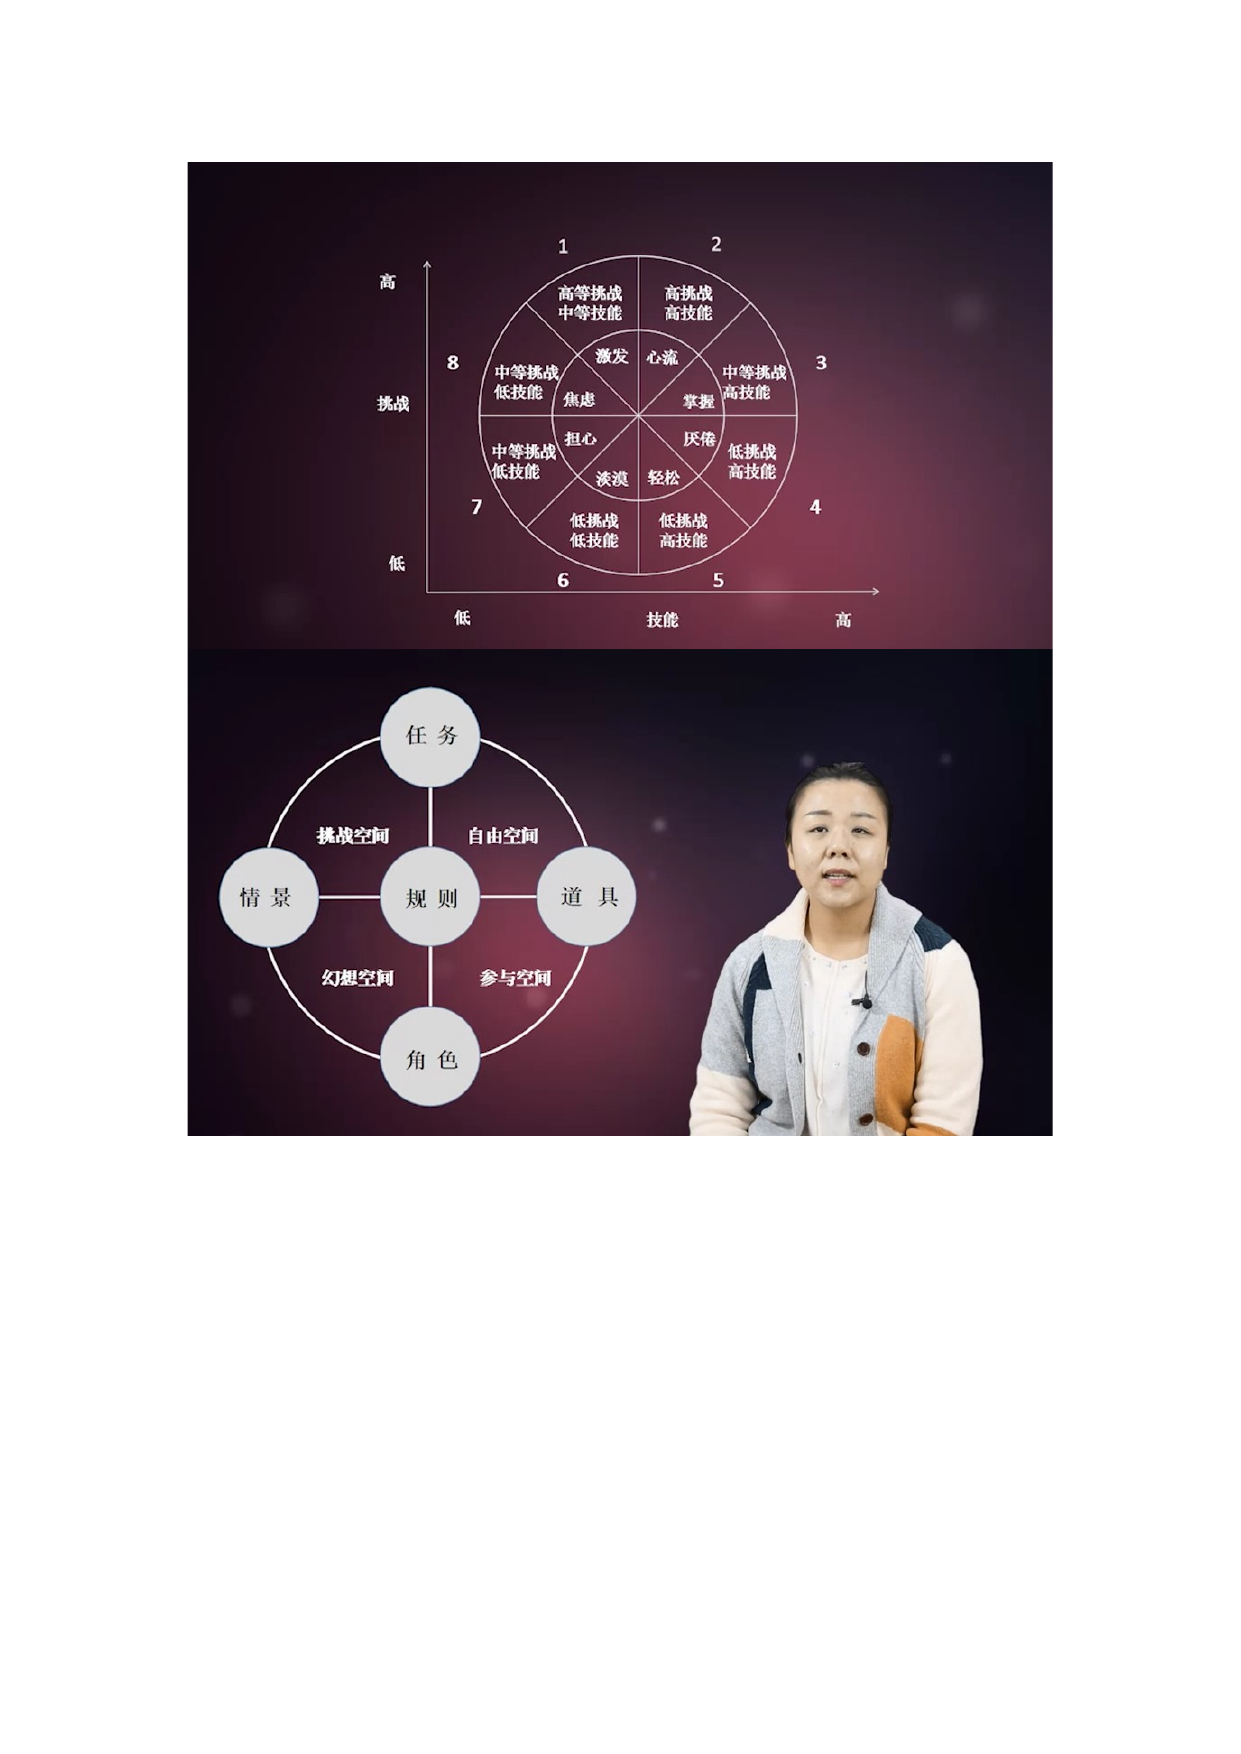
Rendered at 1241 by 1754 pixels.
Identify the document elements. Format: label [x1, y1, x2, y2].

picture [187, 162, 1053, 1136]
